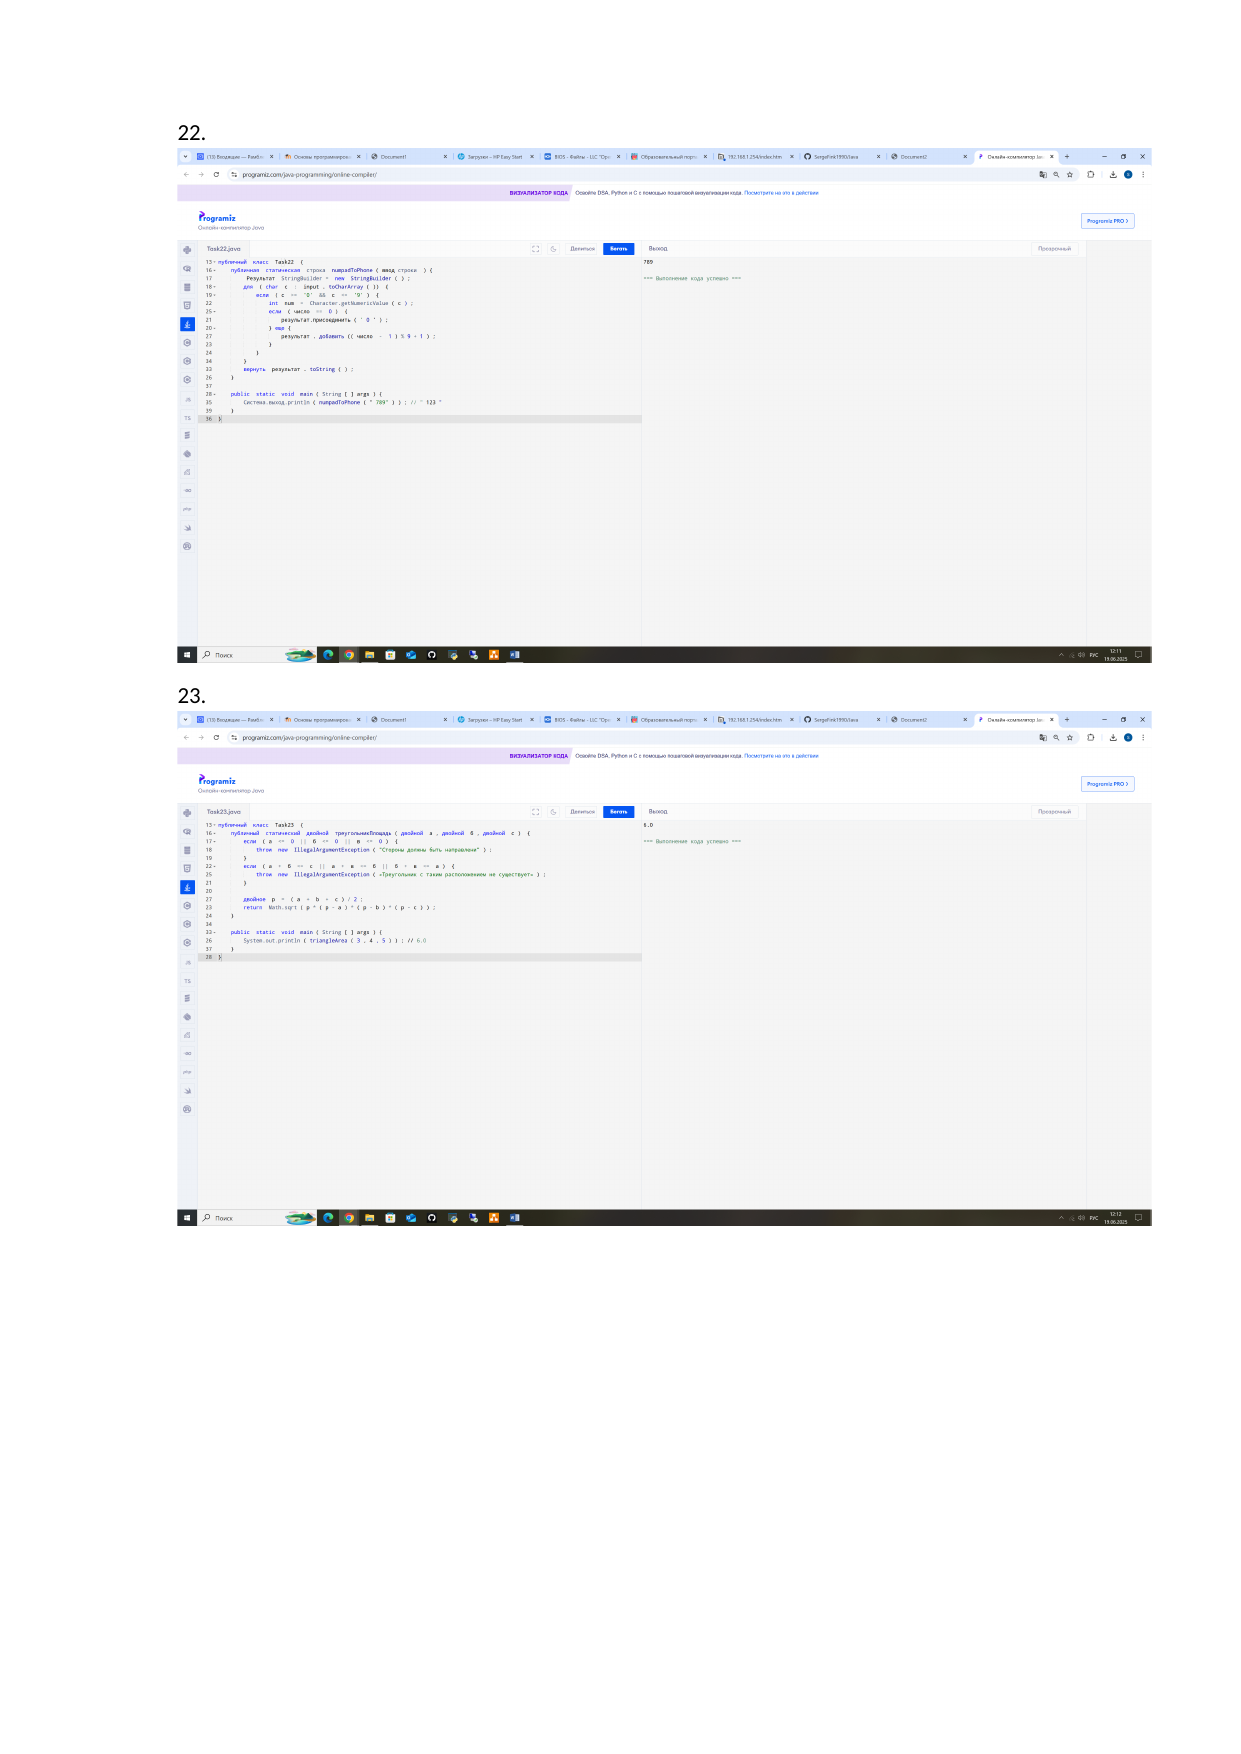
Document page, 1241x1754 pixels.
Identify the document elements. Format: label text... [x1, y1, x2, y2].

picture [177, 711, 1152, 1226]
text 22. [177, 118, 1152, 148]
text 23. [177, 681, 1152, 711]
picture [177, 148, 1152, 663]
